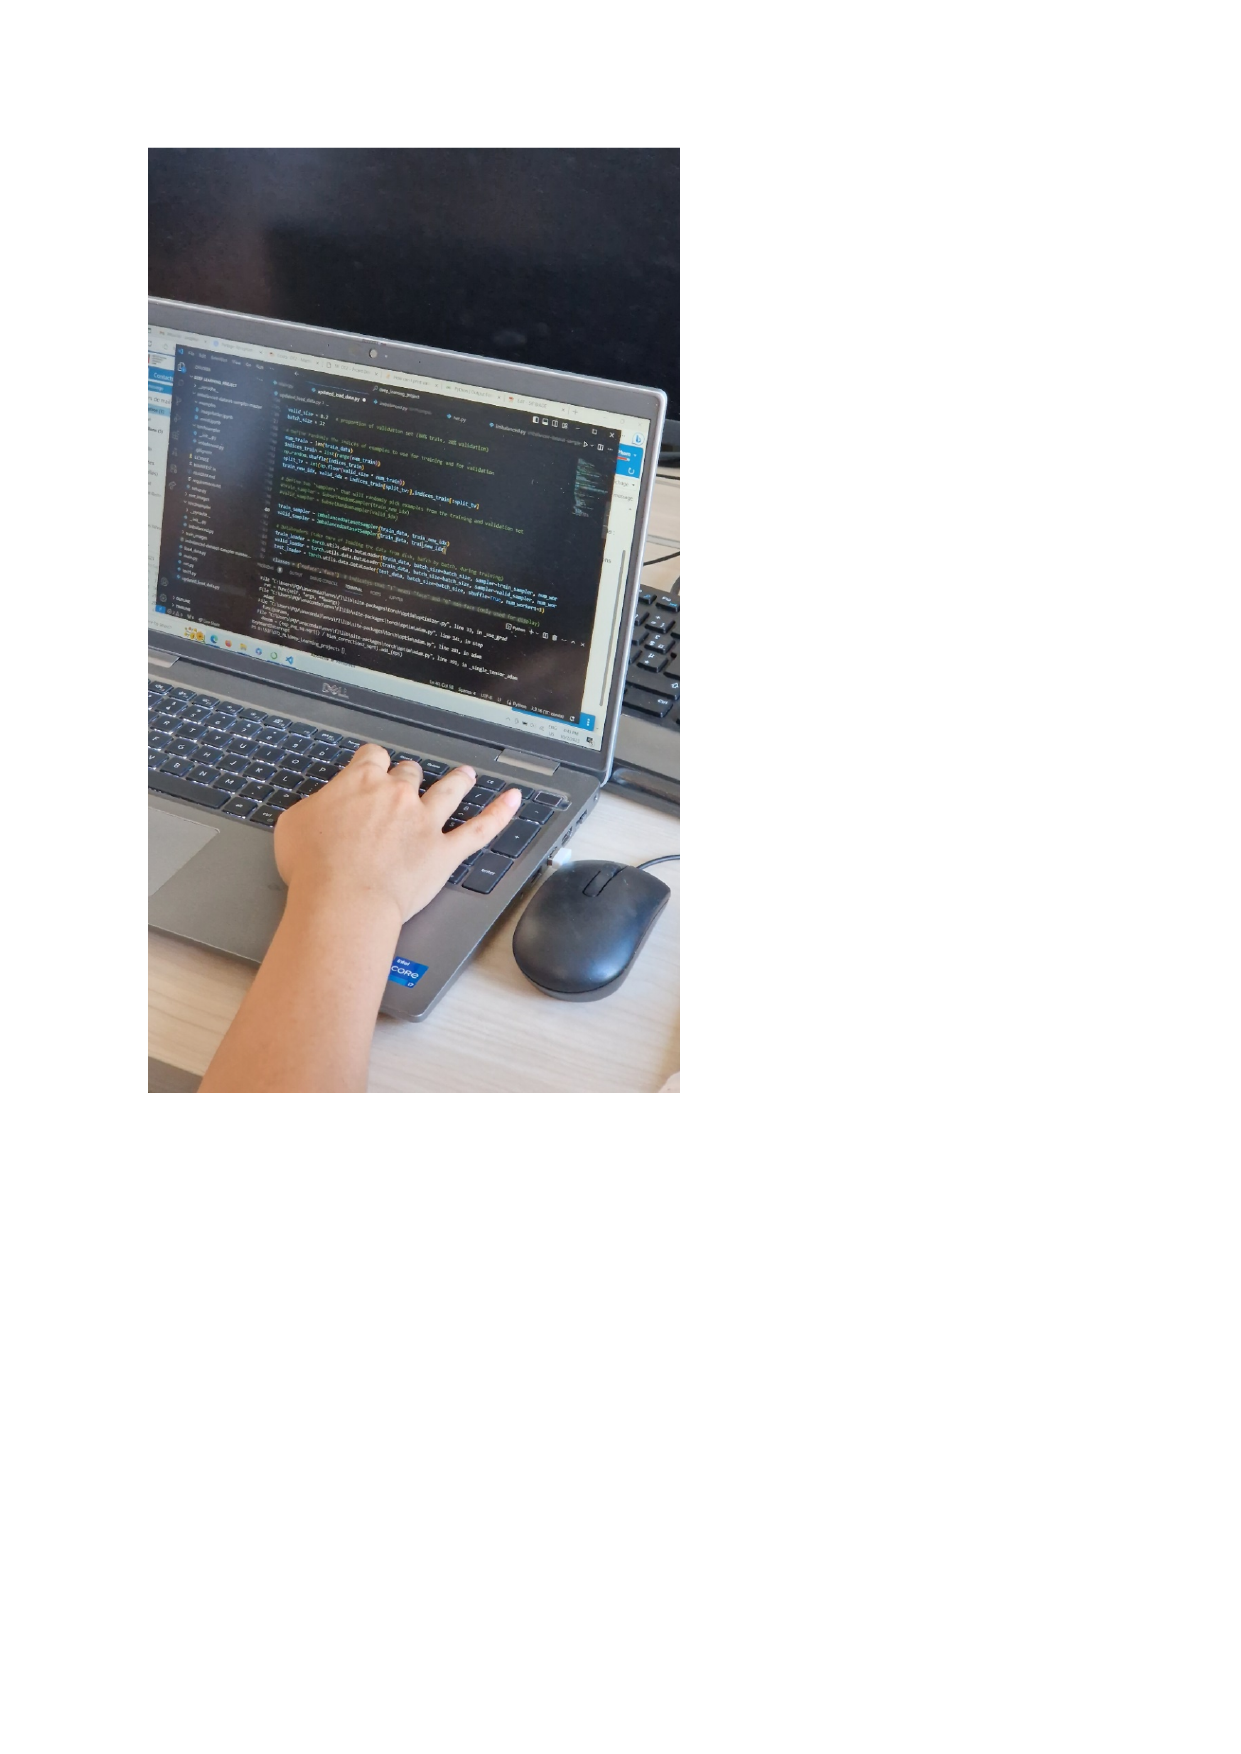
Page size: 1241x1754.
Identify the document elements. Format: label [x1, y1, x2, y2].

picture [148, 149, 680, 1092]
